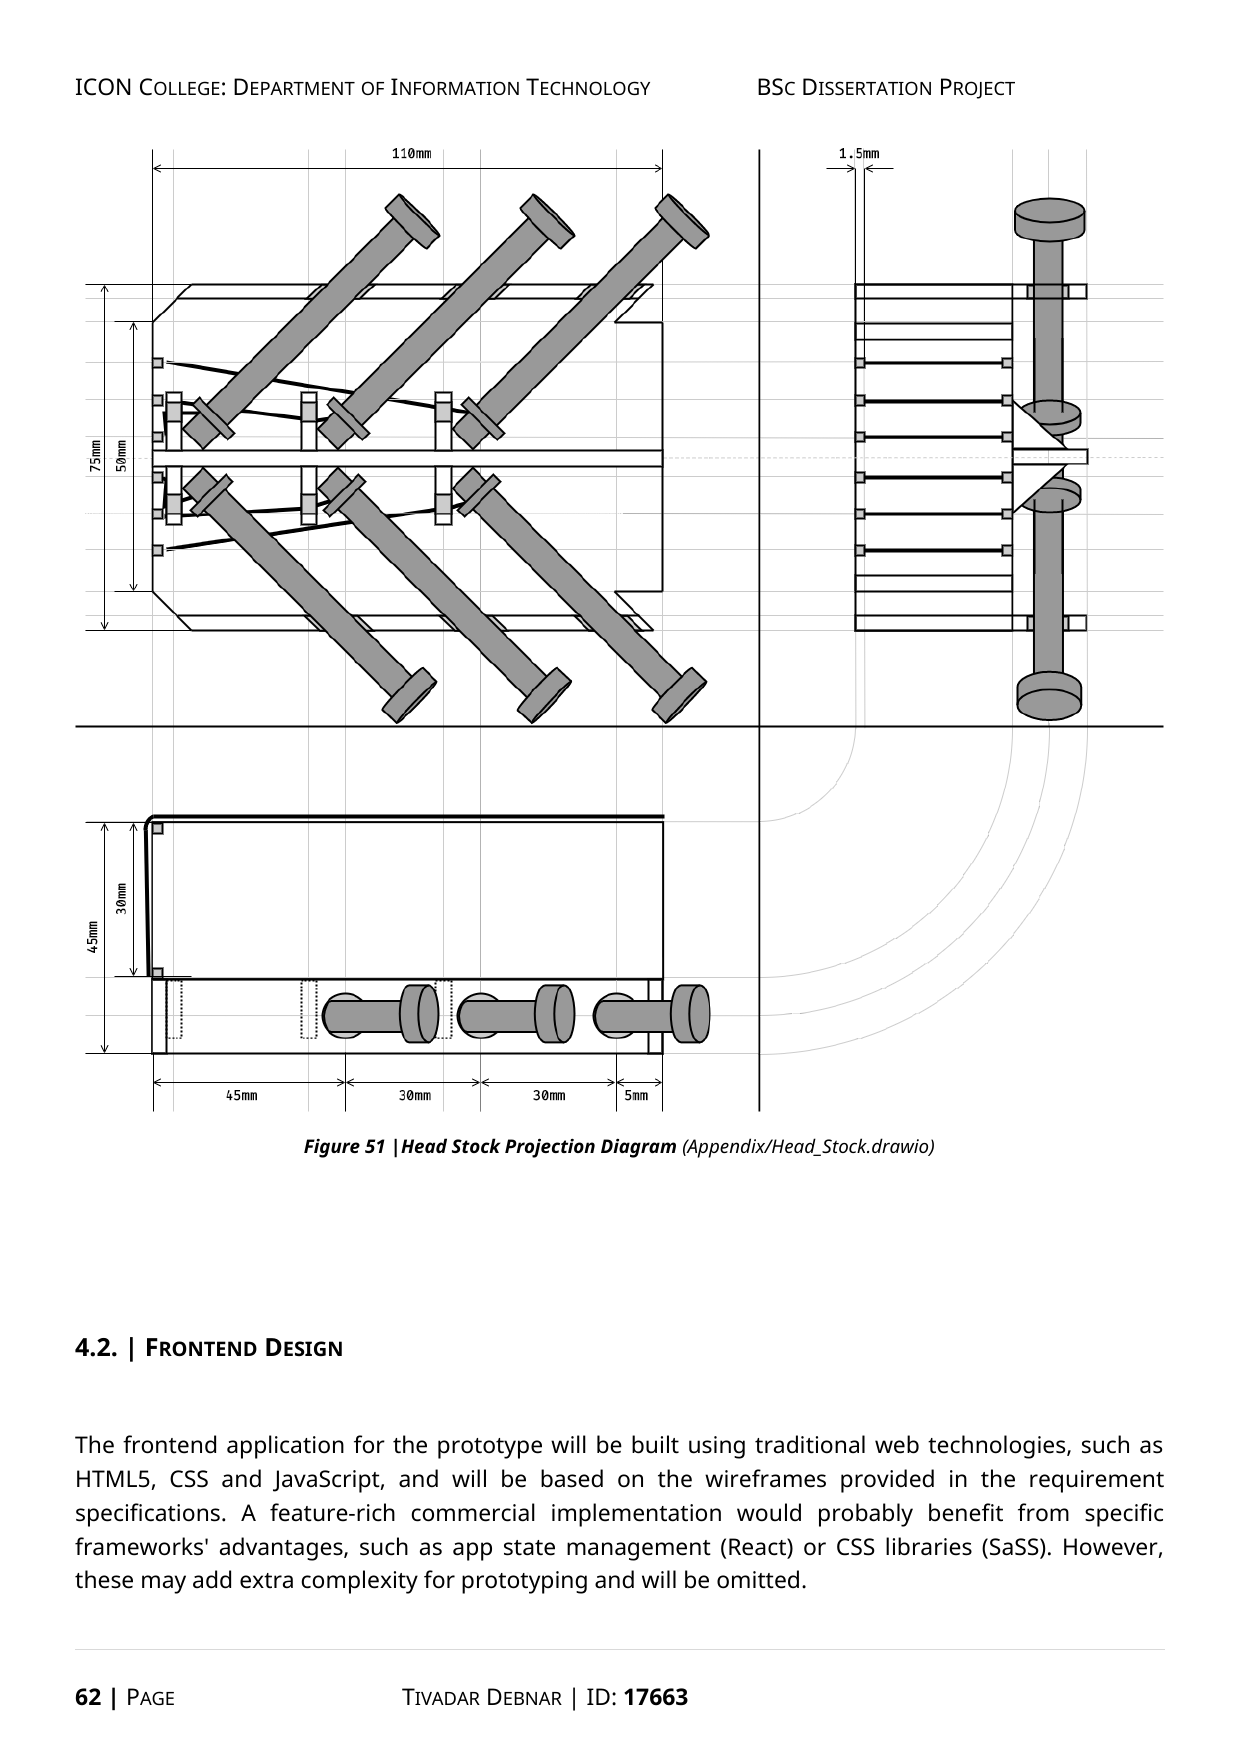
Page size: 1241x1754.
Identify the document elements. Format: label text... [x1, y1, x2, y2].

text The frontend application for the prototype will be built using traditional web technologies, such as HTML5, CSS and JavaScript, and will be based on the wireframes provided in the requirement specifications. A feature-rich commercial implementation would probably benefit from specific frameworks' advantages, such as app state management (React) or CSS libraries (SaSS). However, these may add extra complexity for prototyping and will be omitted. [75, 1429, 1165, 1596]
picture [75, 139, 1166, 1114]
subtitle 4.2. | Frontend Design [75, 1330, 1165, 1364]
